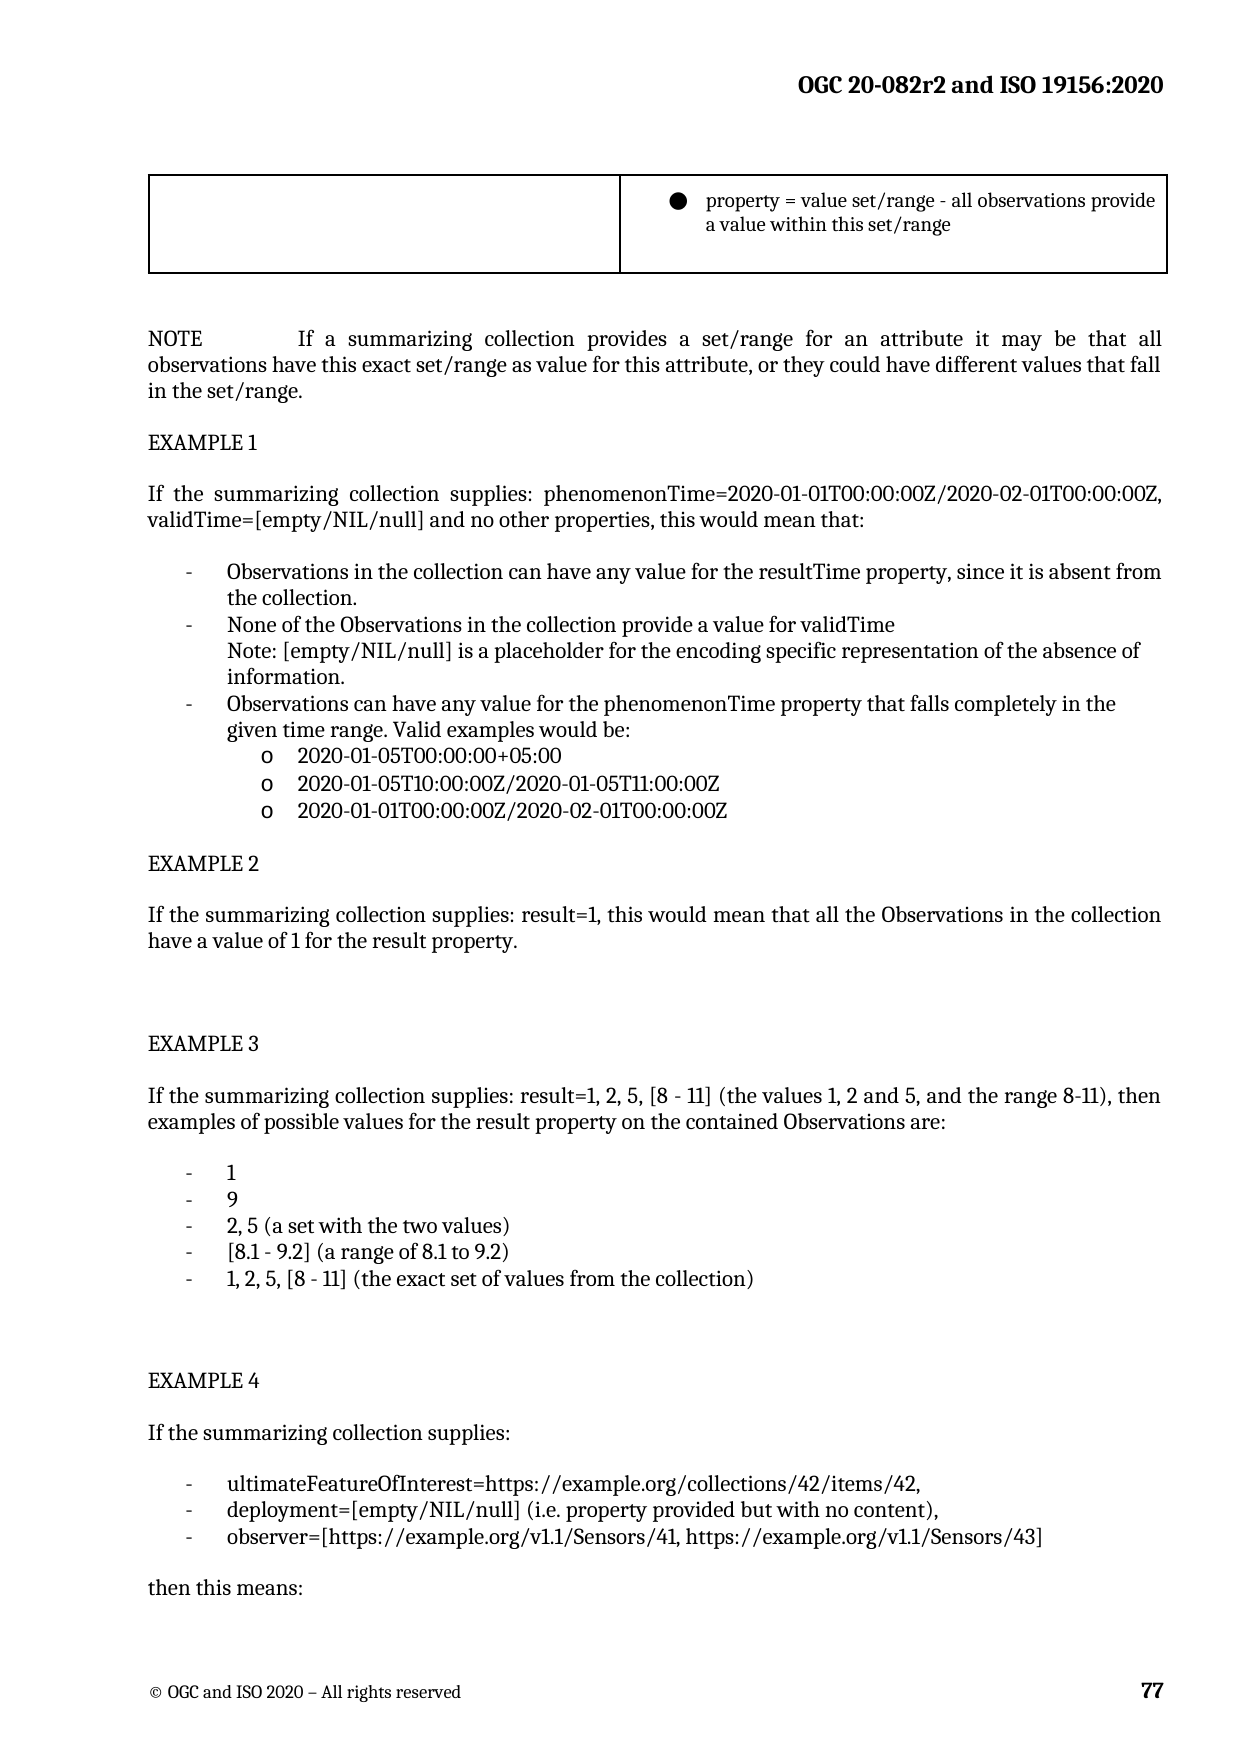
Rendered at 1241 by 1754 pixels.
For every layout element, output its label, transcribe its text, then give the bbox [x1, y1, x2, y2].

text then this means: [148, 1575, 1163, 1601]
list None of the Observations in the collection provide a value for validTime Note: [empty/NIL/null] is a placeholder for the encoding specific representation of the absence of information. [185, 611, 1163, 690]
list ultimateFeatureOfInterest=https://example.org/collections/42/items/42, [185, 1471, 1163, 1497]
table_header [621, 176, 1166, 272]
text If the summarizing collection supplies: result=1, this would mean that all the Observations in the collection have a value of 1 for the result property. [148, 902, 1163, 955]
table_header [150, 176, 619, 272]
list [8.1 - 9.2] (a range of 8.1 to 9.2) [185, 1239, 1163, 1266]
list 1, 2, 5, [8 - 11] (the exact set of values from the collection) [185, 1266, 1163, 1292]
text EXAMPLE 1 [148, 429, 1163, 456]
list 2020-01-01T00:00:00Z/2020-02-01T00:00:00Z [260, 798, 1163, 826]
list 2, 5 (a set with the two values) [185, 1213, 1163, 1239]
text If the summarizing collection supplies: result=1, 2, 5, [8 - 11] (the values 1, 2 and 5, and the range 8-11), then examples of possible values for the result property on the contained Observations are: [148, 1082, 1163, 1135]
text NOTE If a summarizing collection provides a set/range for an attribute it may be that all observations have this exact set/range as value for this attribute, or they could have different values that fall in the set/range. [148, 326, 1163, 404]
list 9 [185, 1186, 1163, 1213]
list Observations in the collection can have any value for the resultTime property, since it is absent from the collection. [185, 559, 1163, 611]
text EXAMPLE 2 [148, 851, 1163, 877]
list 2020-01-05T00:00:00+05:00 [260, 743, 1163, 771]
list 2020-01-05T10:00:00Z/2020-01-05T11:00:00Z [260, 771, 1163, 798]
text EXAMPLE 3 [148, 1031, 1163, 1057]
list Observations can have any value for the phenomenonTime property that falls completely in the given time range. Valid examples would be: [185, 690, 1163, 743]
text If the summarizing collection supplies: phenomenonTime=2020-01-01T00:00:00Z/2020-02-01T00:00:00Z, validTime=[empty/NIL/null] and no other properties, this would mean that: [148, 481, 1163, 534]
text If the summarizing collection supplies: [148, 1419, 1163, 1446]
list 1 [185, 1160, 1163, 1186]
list observer=[https://example.org/v1.1/Sensors/41, https://example.org/v1.1/Sensors/43] [185, 1524, 1163, 1550]
list deployment=[empty/NIL/null] (i.e. property provided but with no content), [185, 1497, 1163, 1524]
text EXAMPLE 4 [148, 1368, 1163, 1394]
